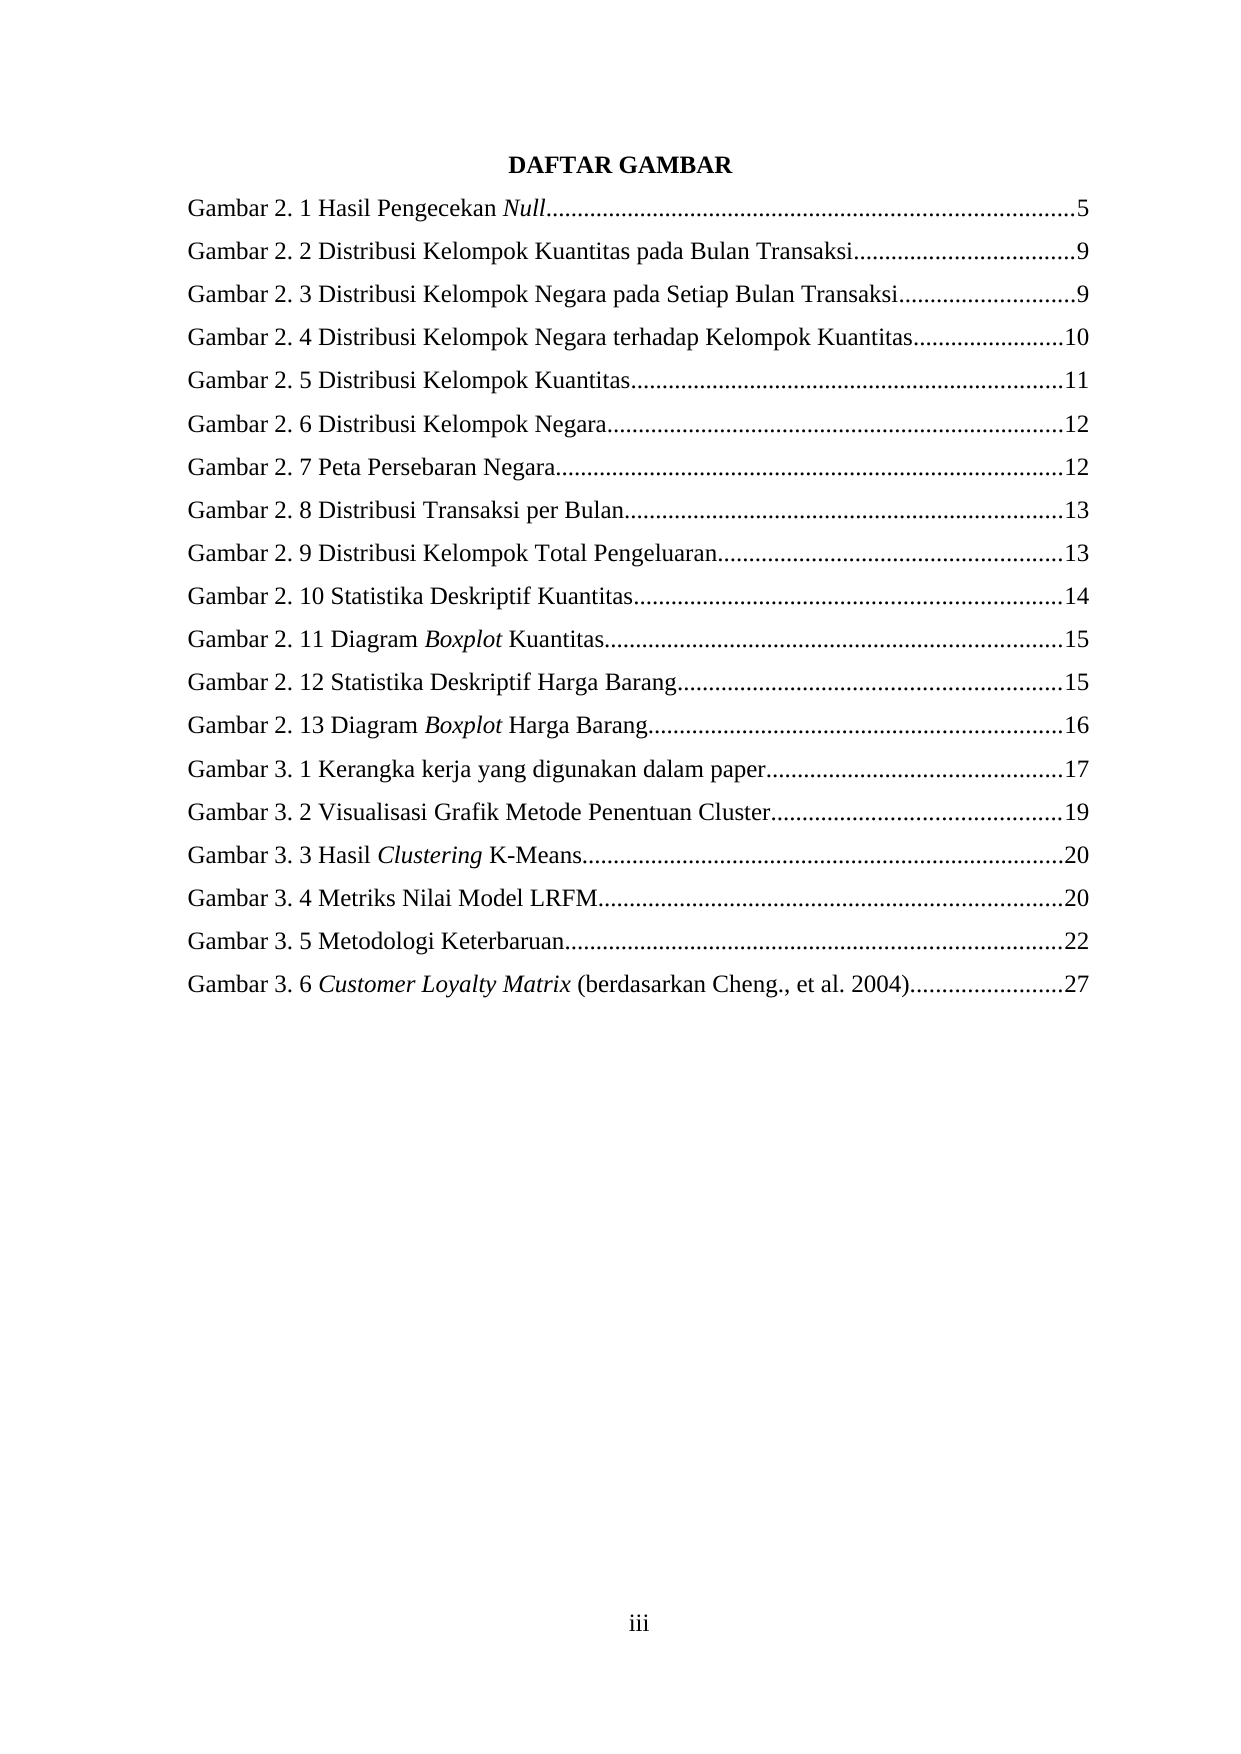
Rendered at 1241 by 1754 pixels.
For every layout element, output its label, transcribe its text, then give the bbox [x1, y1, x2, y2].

text Gambar 3. 6 Customer Loyalty Matrix (berdasarkan Cheng., et al. 2004) 27 [150, 969, 1090, 998]
text Gambar 2. 4 Distribusi Kelompok Negara terhadap Kelompok Kuantitas 10 [150, 322, 1090, 351]
text Gambar 2. 12 Statistika Deskriptif Harga Barang 15 [150, 667, 1090, 696]
text Gambar 3. 5 Metodologi Keterbaruan 22 [150, 926, 1090, 955]
text Gambar 2. 10 Statistika Deskriptif Kuantitas 14 [150, 581, 1090, 610]
subtitle DAFTAR GAMBAR [150, 150, 1090, 179]
text Gambar 2. 7 Peta Persebaran Negara 12 [150, 452, 1090, 481]
text Gambar 2. 6 Distribusi Kelompok Negara 12 [150, 409, 1090, 437]
text Gambar 2. 11 Diagram Boxplot Kuantitas 15 [150, 624, 1090, 653]
text Gambar 3. 1 Kerangka kerja yang digunakan dalam paper 17 [150, 754, 1090, 782]
text Gambar 2. 9 Distribusi Kelompok Total Pengeluaran 13 [150, 538, 1090, 567]
text Gambar 2. 3 Distribusi Kelompok Negara pada Setiap Bulan Transaksi 9 [150, 279, 1090, 308]
text Gambar 2. 8 Distribusi Transaksi per Bulan 13 [150, 495, 1090, 524]
text Gambar 2. 2 Distribusi Kelompok Kuantitas pada Bulan Transaksi 9 [150, 236, 1090, 265]
text Gambar 2. 13 Diagram Boxplot Harga Barang 16 [150, 711, 1090, 739]
text Gambar 3. 3 Hasil Clustering K-Means 20 [150, 840, 1090, 869]
text Gambar 2. 1 Hasil Pengecekan Null 5 [150, 193, 1090, 222]
text Gambar 3. 2 Visualisasi Grafik Metode Penentuan Cluster 19 [150, 797, 1090, 826]
text Gambar 3. 4 Metriks Nilai Model LRFM 20 [150, 883, 1090, 912]
text Gambar 2. 5 Distribusi Kelompok Kuantitas 11 [150, 366, 1090, 394]
